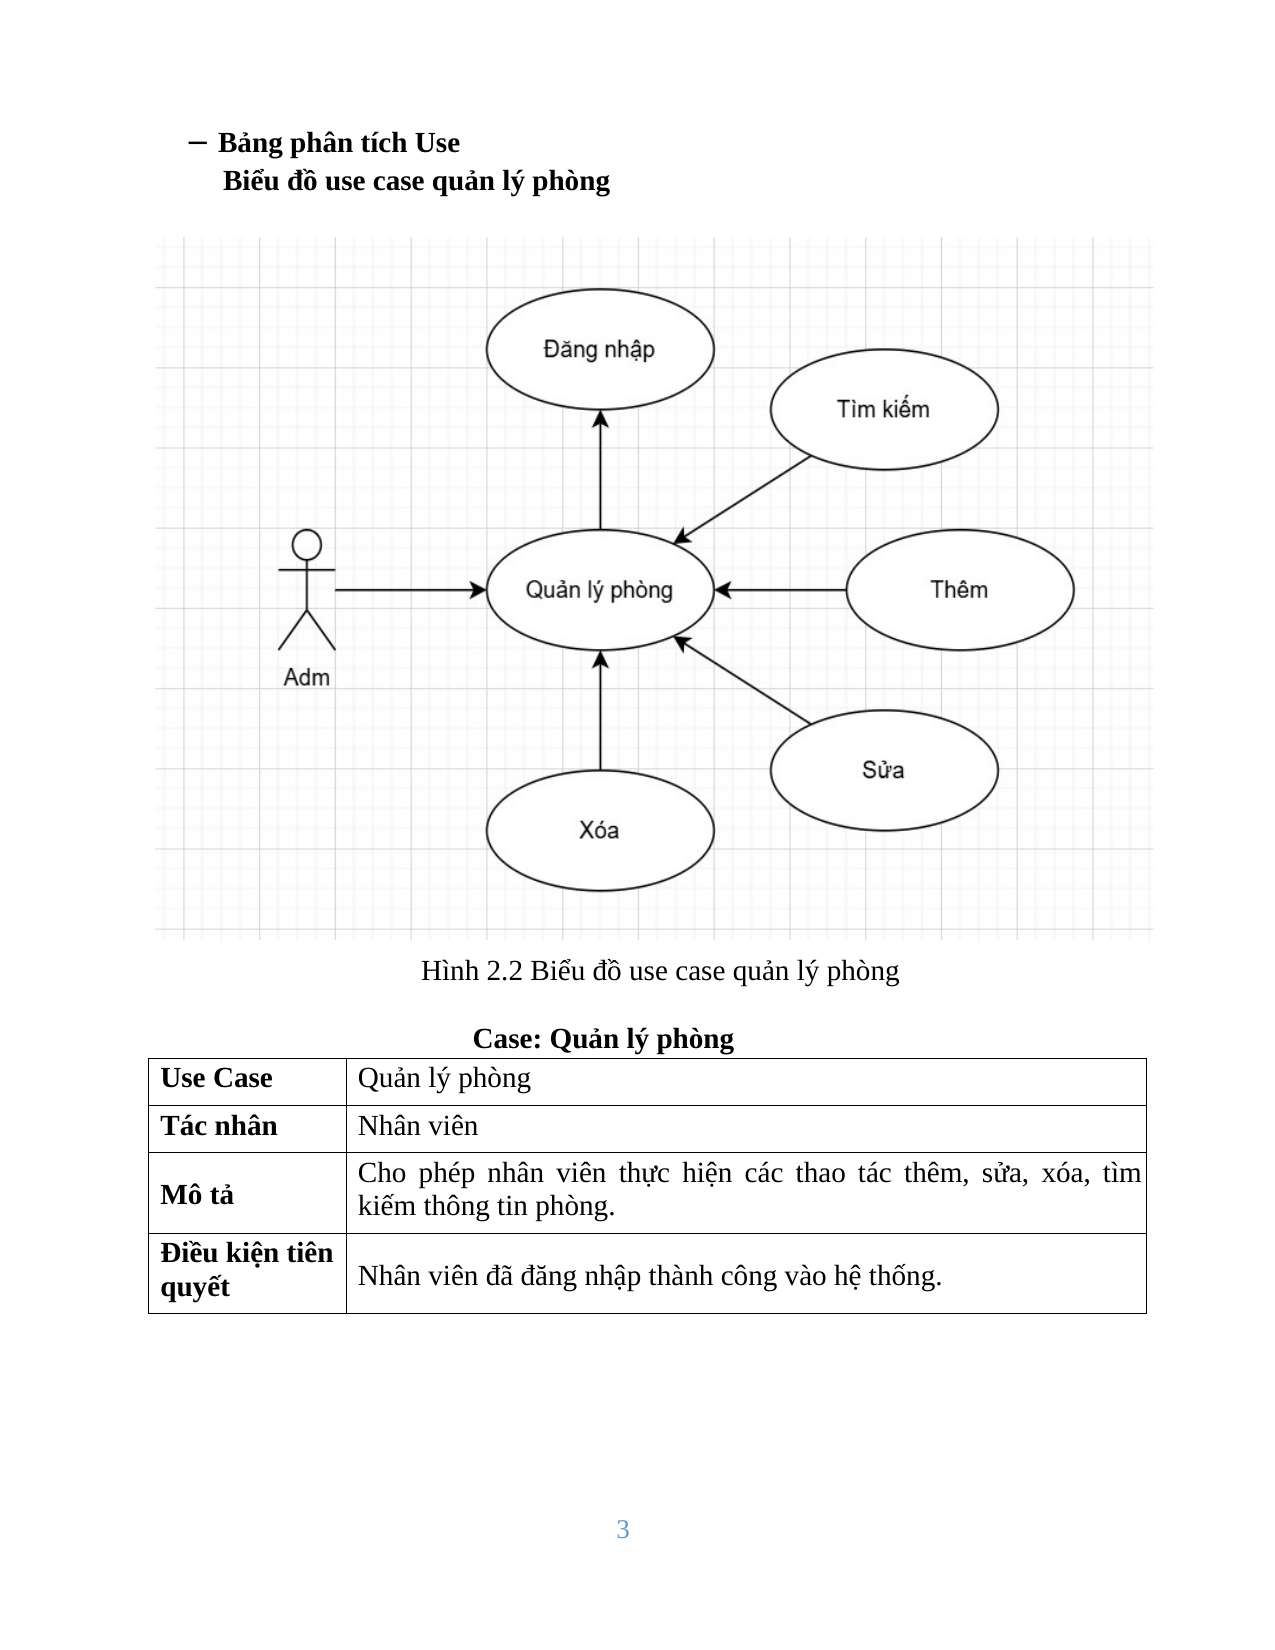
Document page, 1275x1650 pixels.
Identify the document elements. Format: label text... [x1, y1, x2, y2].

table_cell Mô tả [149, 1153, 346, 1233]
table_cell Cho phép nhân viên thực hiện các thao tác thêm, sửa, xóa, tìm kiếm thông tin phòng. [347, 1153, 1146, 1233]
picture [155, 237, 1154, 940]
table_cell Tác nhân [149, 1106, 346, 1152]
text Case: Quản lý phòng [148, 1022, 734, 1055]
table_header Use Case [149, 1059, 346, 1105]
table_cell Nhân viên [347, 1106, 1146, 1152]
table_cell Nhân viên đã đăng nhập thành công vào hệ thống. [347, 1234, 1146, 1313]
subtitle Biểu đồ use case quản lý phòng [223, 163, 1156, 196]
table_cell Điều kiện tiên quyết [149, 1234, 346, 1313]
table_header Quản lý phòng [347, 1059, 1146, 1105]
text Hình 2.2 Biểu đồ use case quản lý phòng [165, 953, 1155, 987]
